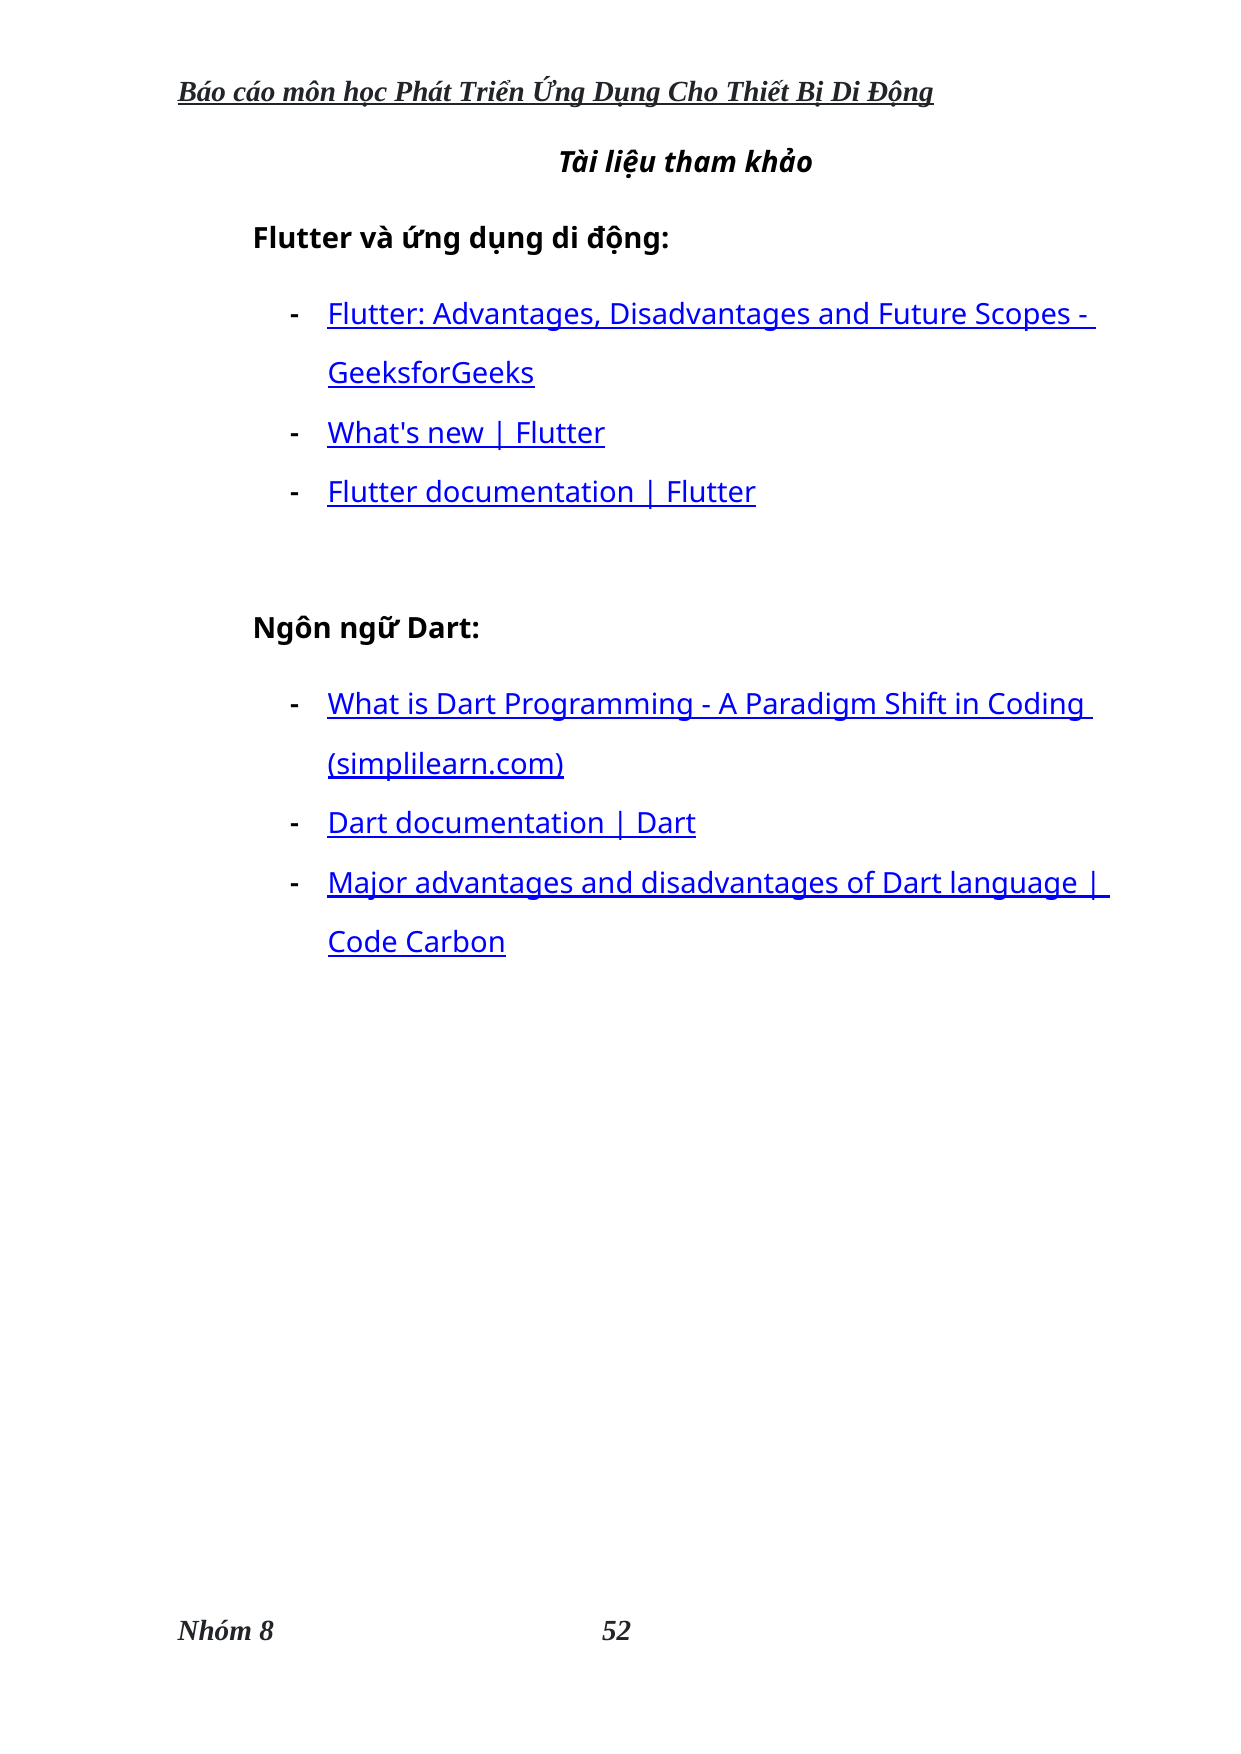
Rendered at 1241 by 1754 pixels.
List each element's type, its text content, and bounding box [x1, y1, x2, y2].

list Flutter documentation | Flutter [290, 472, 1122, 511]
list Major advantages and disadvantages of Dart language | Code Carbon [290, 862, 1122, 961]
list What's new | Flutter [290, 412, 1122, 452]
text Tài liệu tham khảo [252, 141, 1122, 181]
list Flutter: Advantages, Disadvantages and Future Scopes - GeeksforGeeks [290, 293, 1122, 392]
text Flutter và ứng dụng di động: [252, 217, 1122, 257]
text Ngôn ngữ Dart: [252, 607, 1122, 647]
list What is Dart Programming - A Paradigm Shift in Coding (simplilearn.com) [290, 683, 1122, 783]
list Dart documentation | Dart [290, 802, 1122, 842]
